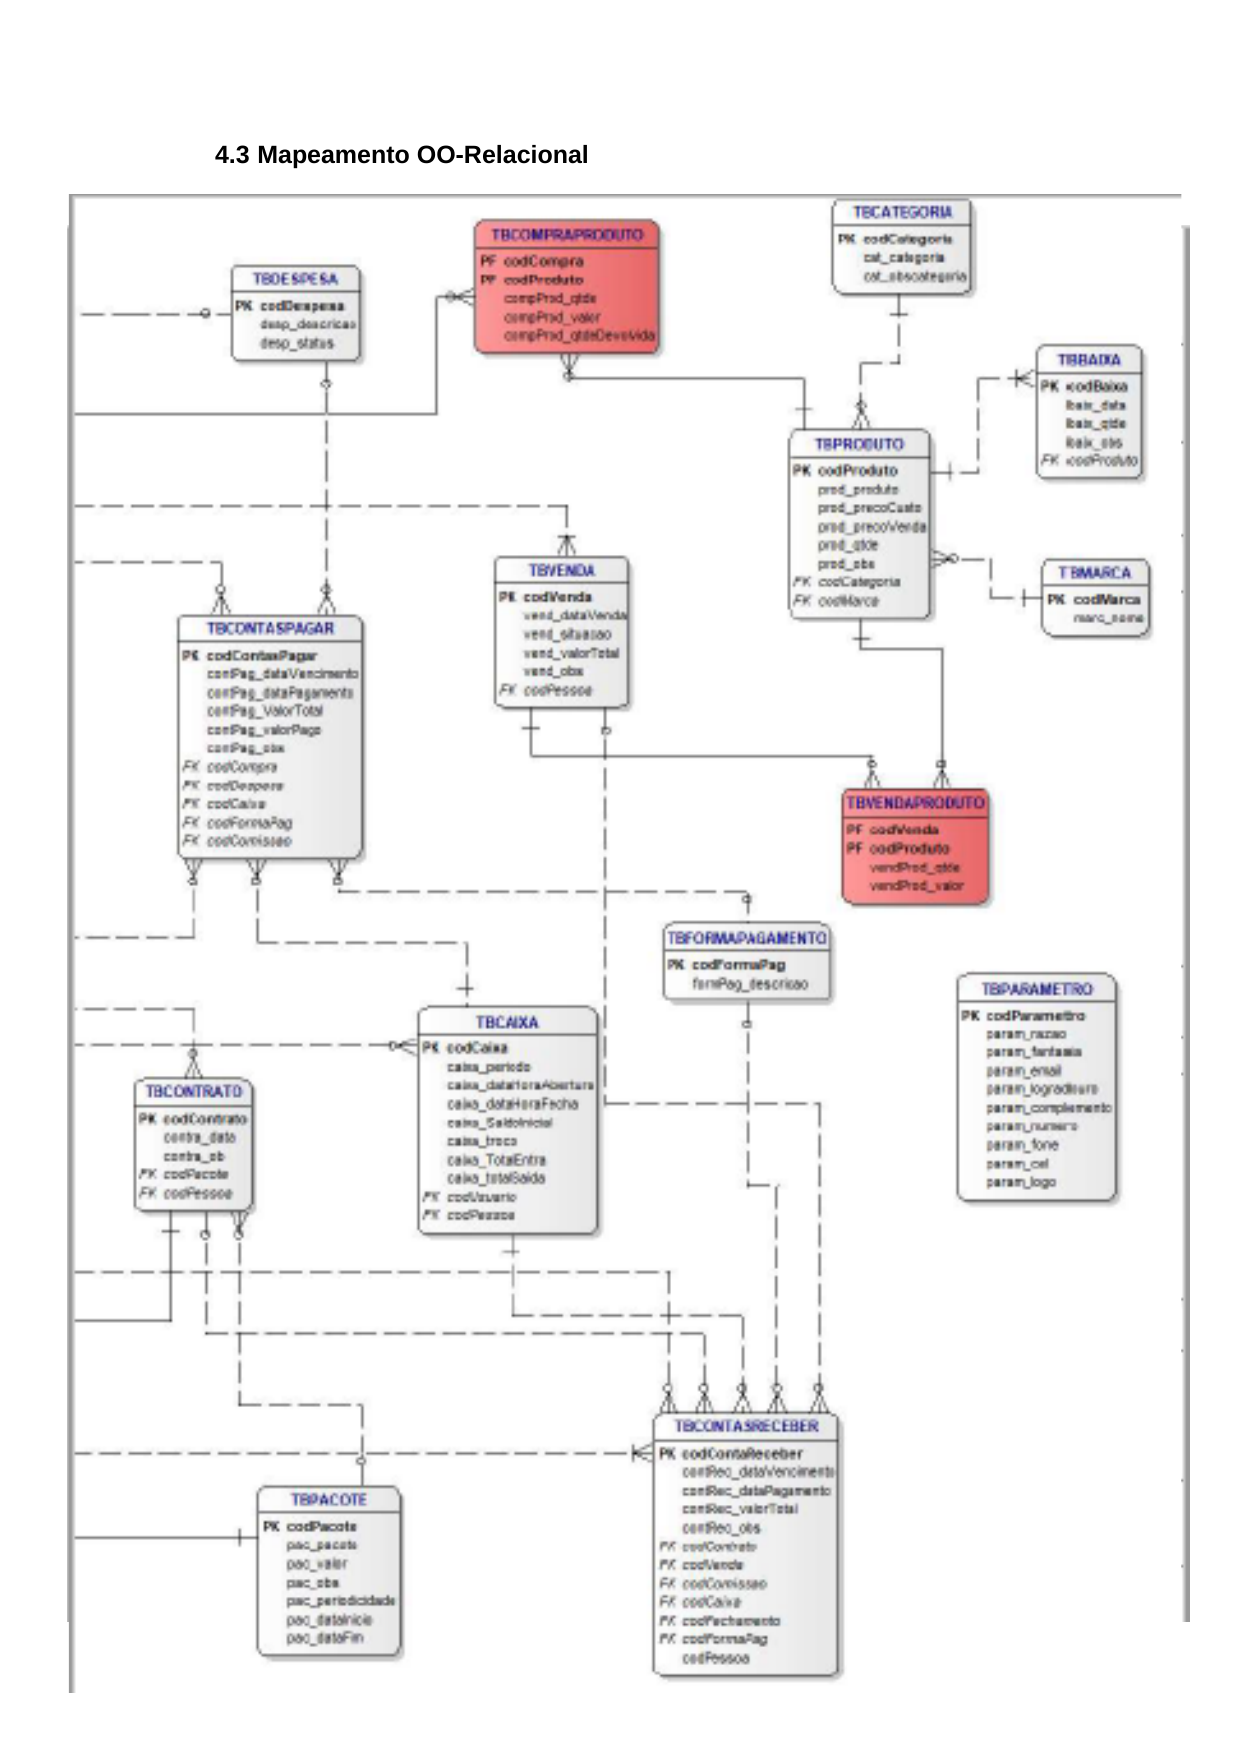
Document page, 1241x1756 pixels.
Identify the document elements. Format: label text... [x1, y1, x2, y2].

picture [67, 194, 1190, 1693]
subtitle Mapeamento OO-Relacional [215, 139, 1090, 168]
